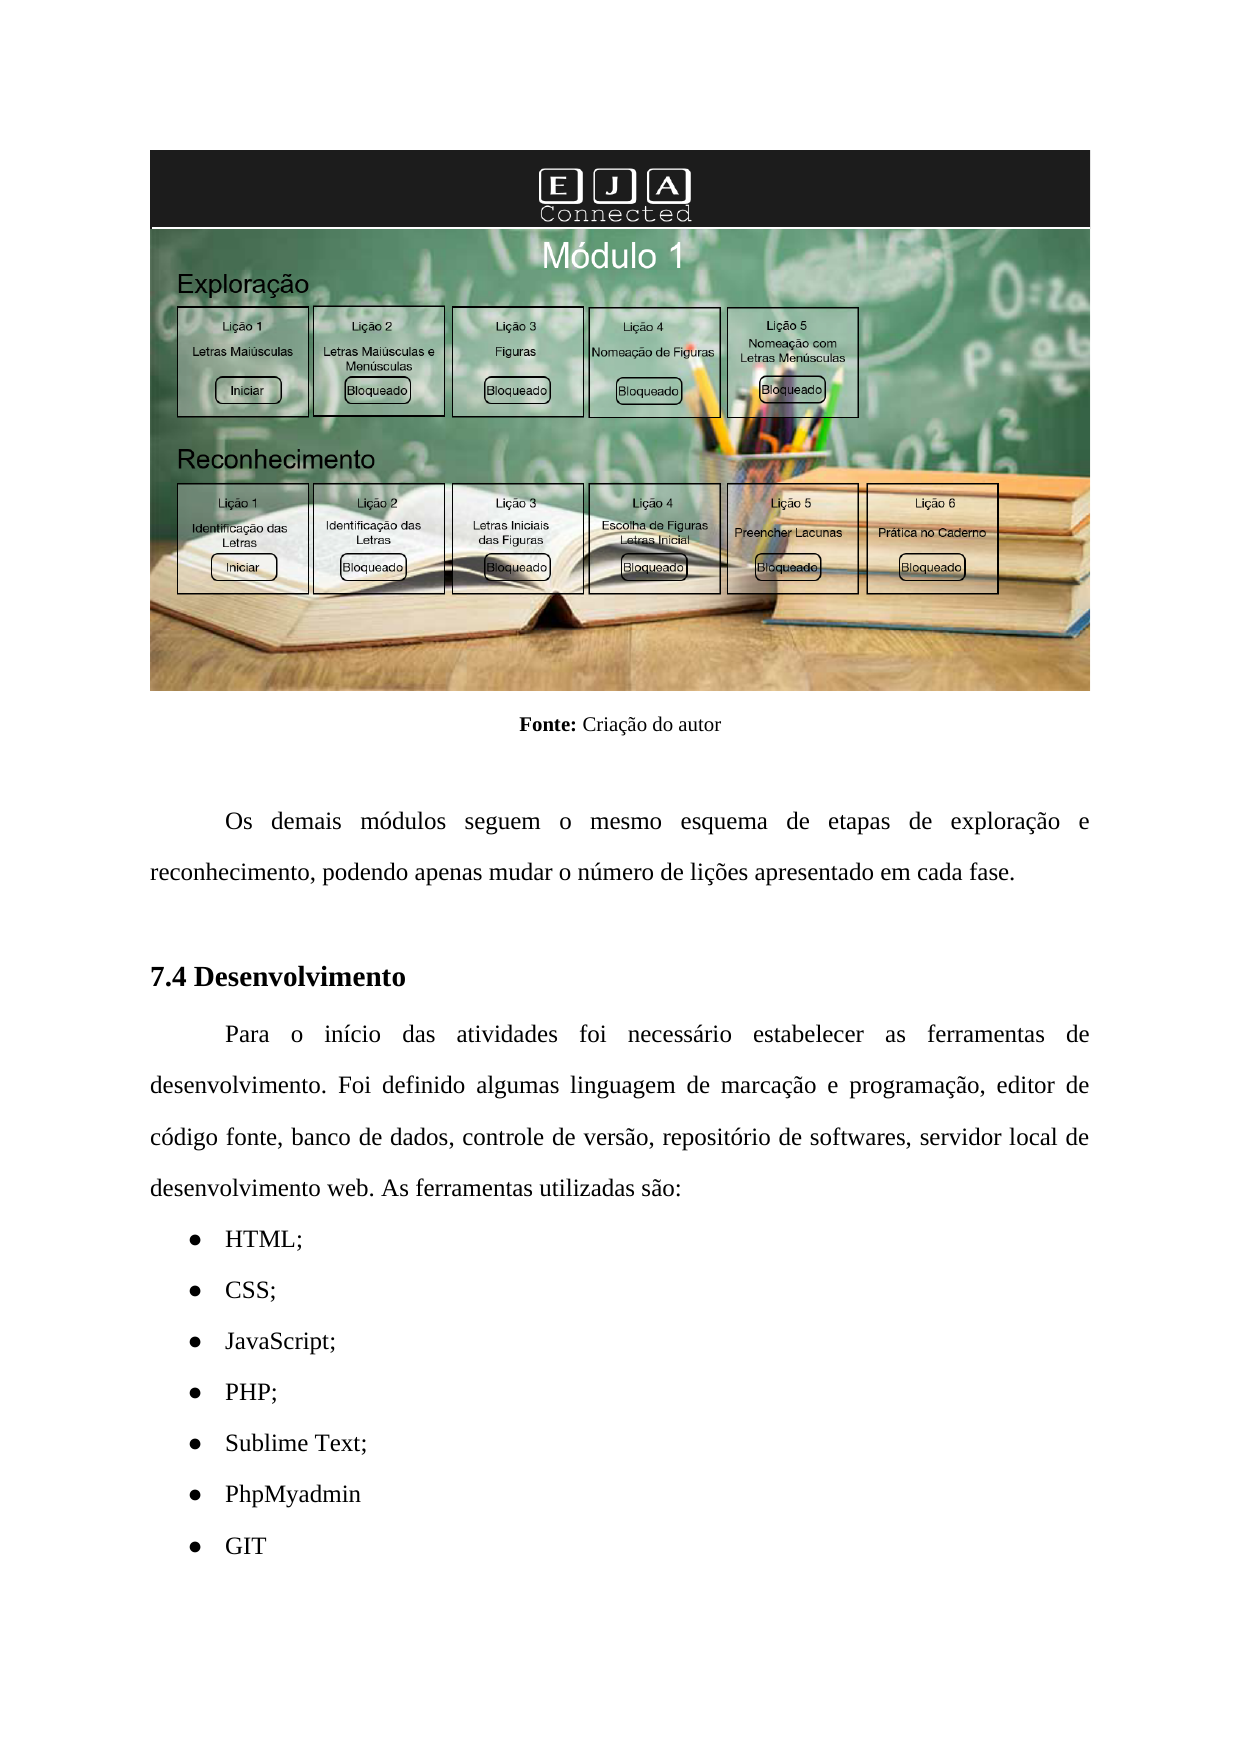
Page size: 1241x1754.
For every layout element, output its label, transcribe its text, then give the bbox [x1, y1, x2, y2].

text Fonte: Criação do autor [150, 712, 1090, 736]
list HTML; [187, 1224, 1090, 1253]
list JavaScript; [187, 1326, 1090, 1355]
list PhpMyadmin [187, 1479, 1090, 1508]
text 7.4 Desenvolvimento [150, 959, 1090, 993]
text Para o início das atividades foi necessário estabelecer as ferramentas de desenvolvimento. Foi definido algumas linguagem de marcação e programação, editor de código fonte, banco de dados, controle de versão, repositório de softwares, servidor local de desenvolvimento web. As ferramentas utilizadas são: [150, 1019, 1090, 1201]
list GIT [187, 1531, 1090, 1559]
text Os demais módulos seguem o mesmo esquema de etapas de exploração e reconhecimento, podendo apenas mudar o número de lições apresentado em cada fase. [150, 806, 1090, 886]
list CSS; [187, 1275, 1090, 1304]
list Sublime Text; [187, 1428, 1090, 1457]
list PHP; [187, 1377, 1090, 1406]
picture [150, 150, 1091, 692]
